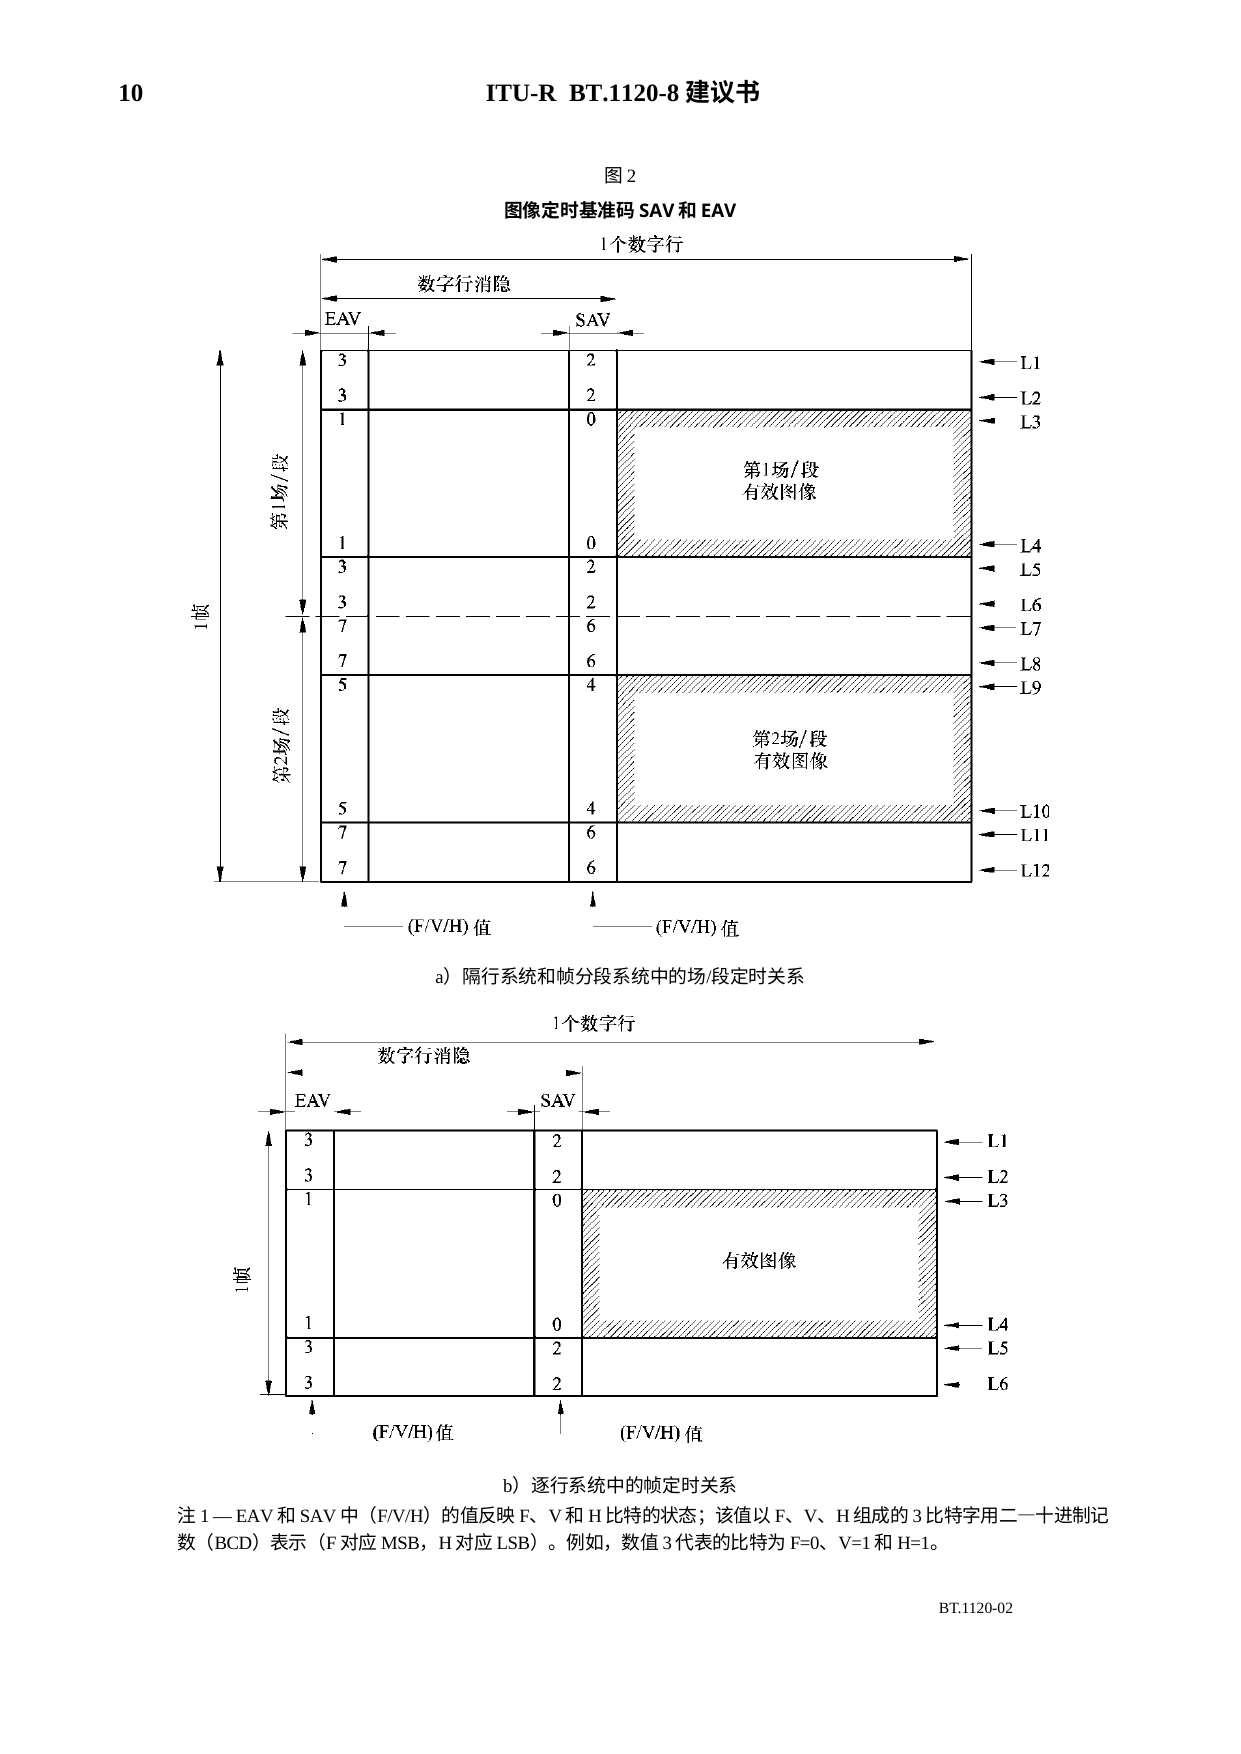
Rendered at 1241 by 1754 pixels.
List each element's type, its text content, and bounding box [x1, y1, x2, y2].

text a）隔行系统和帧分段系统中的场/段定时关系 [118, 962, 1122, 989]
text 注1 — EAV和SAV中（F/V/H）的值反映F、V和H比特的状态；该值以F、V、H组成的3比特字用二—十进制记数（BCD）表示（F对应MSB，H对应LSB）。例如，数值3代表的比特为F=0、V=1和H=1。 [177, 1500, 1122, 1555]
picture [191, 235, 1049, 937]
text 图2 [118, 160, 1122, 187]
picture [232, 1015, 1008, 1447]
title 图像定时基准码SAV和EAV [118, 196, 1122, 223]
text b）逐行系统中的帧定时关系 [118, 1471, 1122, 1498]
